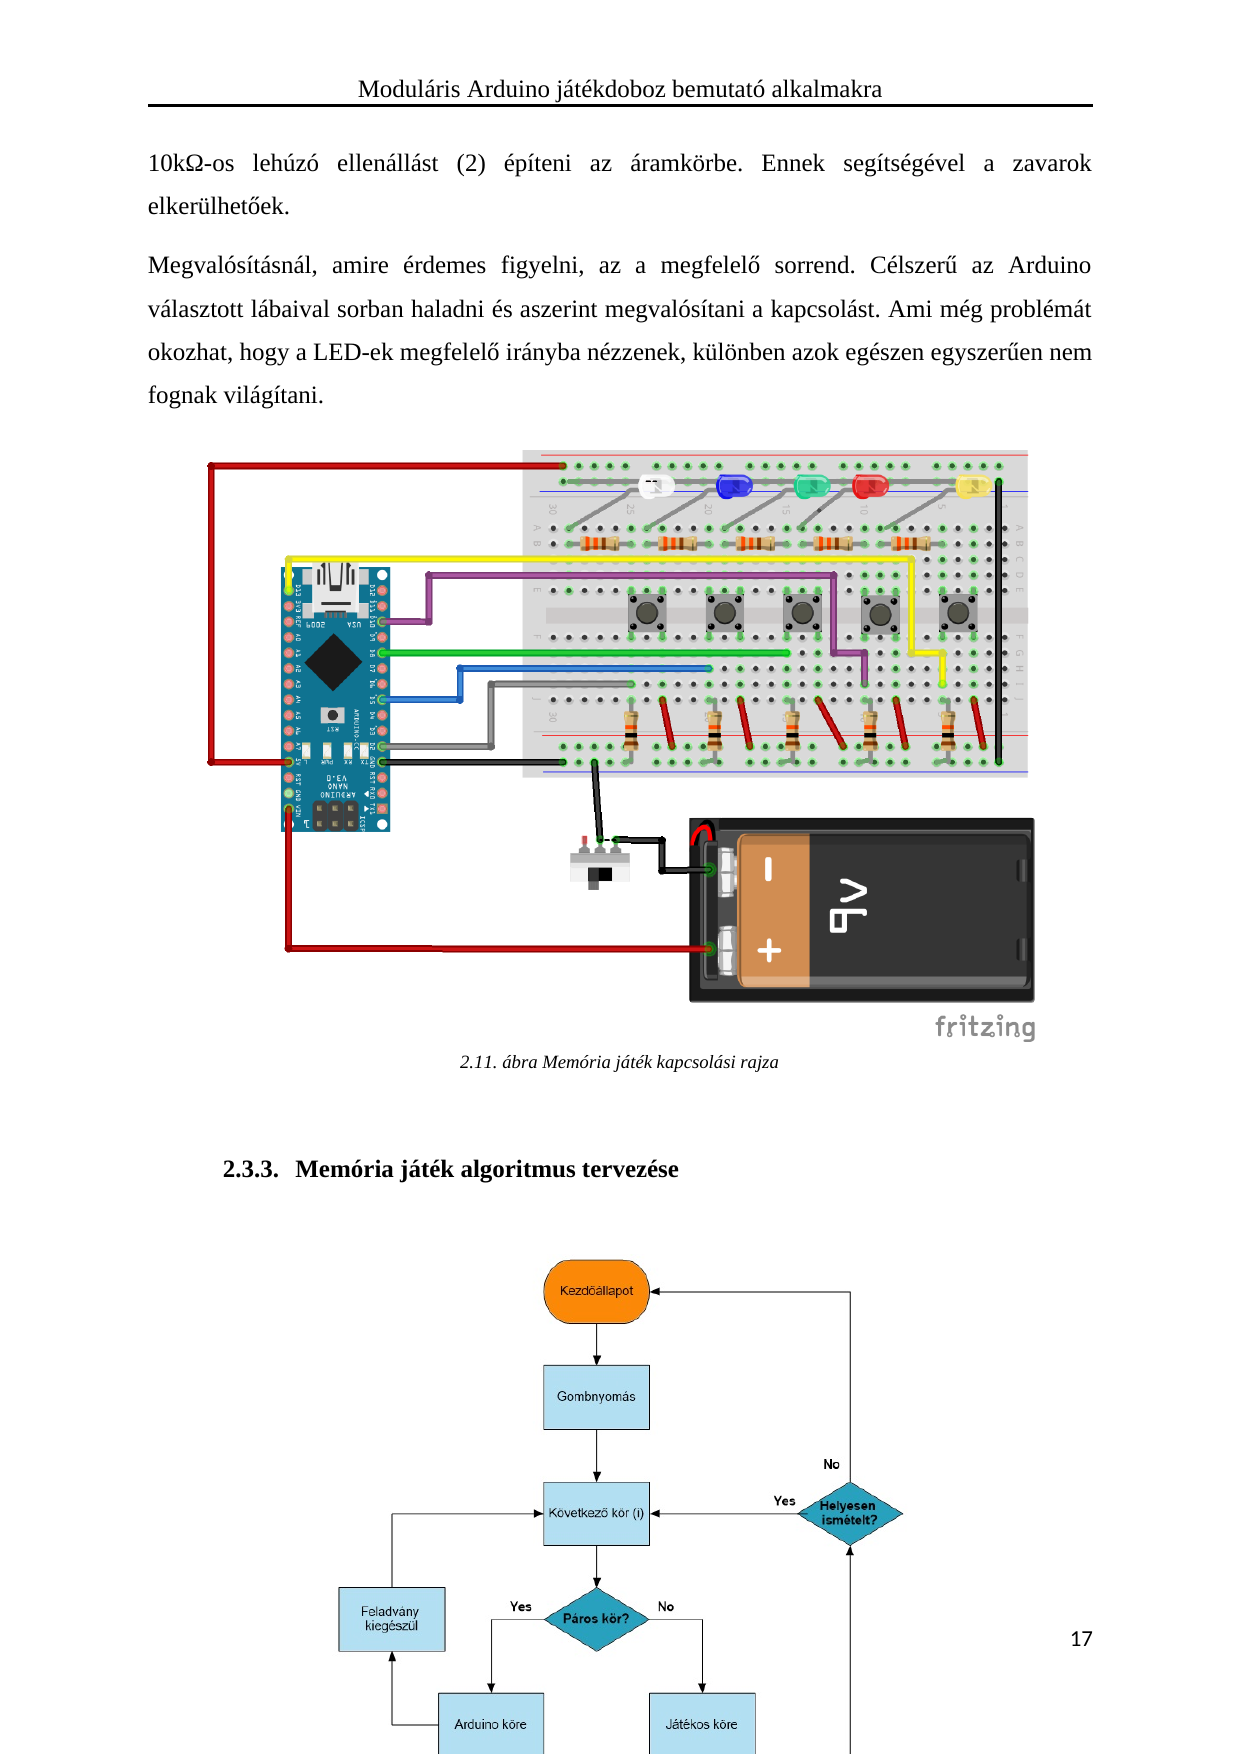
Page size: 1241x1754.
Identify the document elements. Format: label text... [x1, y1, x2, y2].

text Megvalósításnál, amire érdemes figyelni, az a megfelelő sorrend. Célszerű az Arduino választott lábaival sorban haladni és aszerint megvalósítani a kapcsolást. Ami még problémát okozhat, hogy a LED-ek megfelelő irányba nézzenek, különben azok egészen egyszerűen nem fognak világítani. [148, 251, 1093, 409]
picture [204, 450, 1036, 1042]
picture [325, 1254, 916, 1754]
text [148, 148, 1093, 219]
